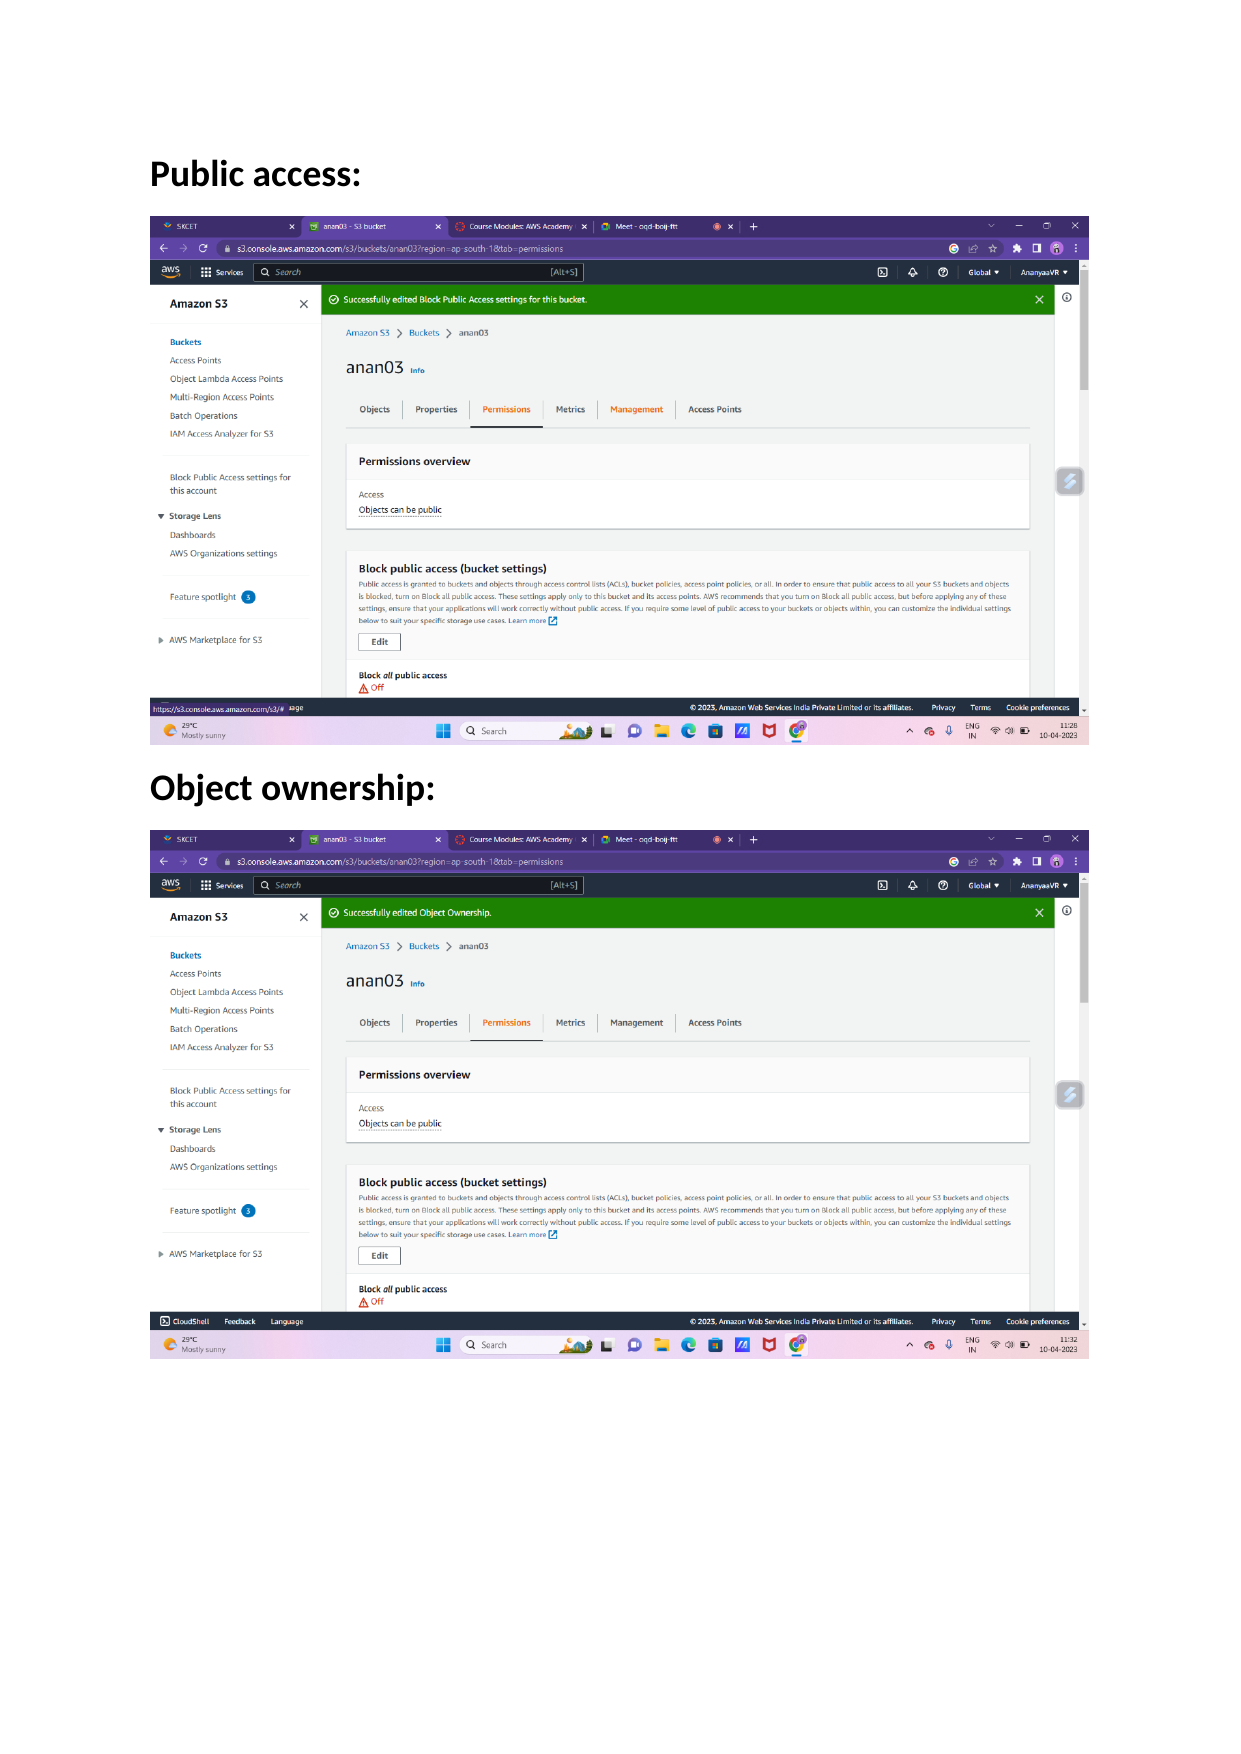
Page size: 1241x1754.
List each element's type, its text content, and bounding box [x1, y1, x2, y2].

picture [150, 216, 1089, 745]
text Public access: [150, 150, 1090, 196]
text Object ownership: [150, 764, 1090, 809]
picture [150, 830, 1089, 1359]
